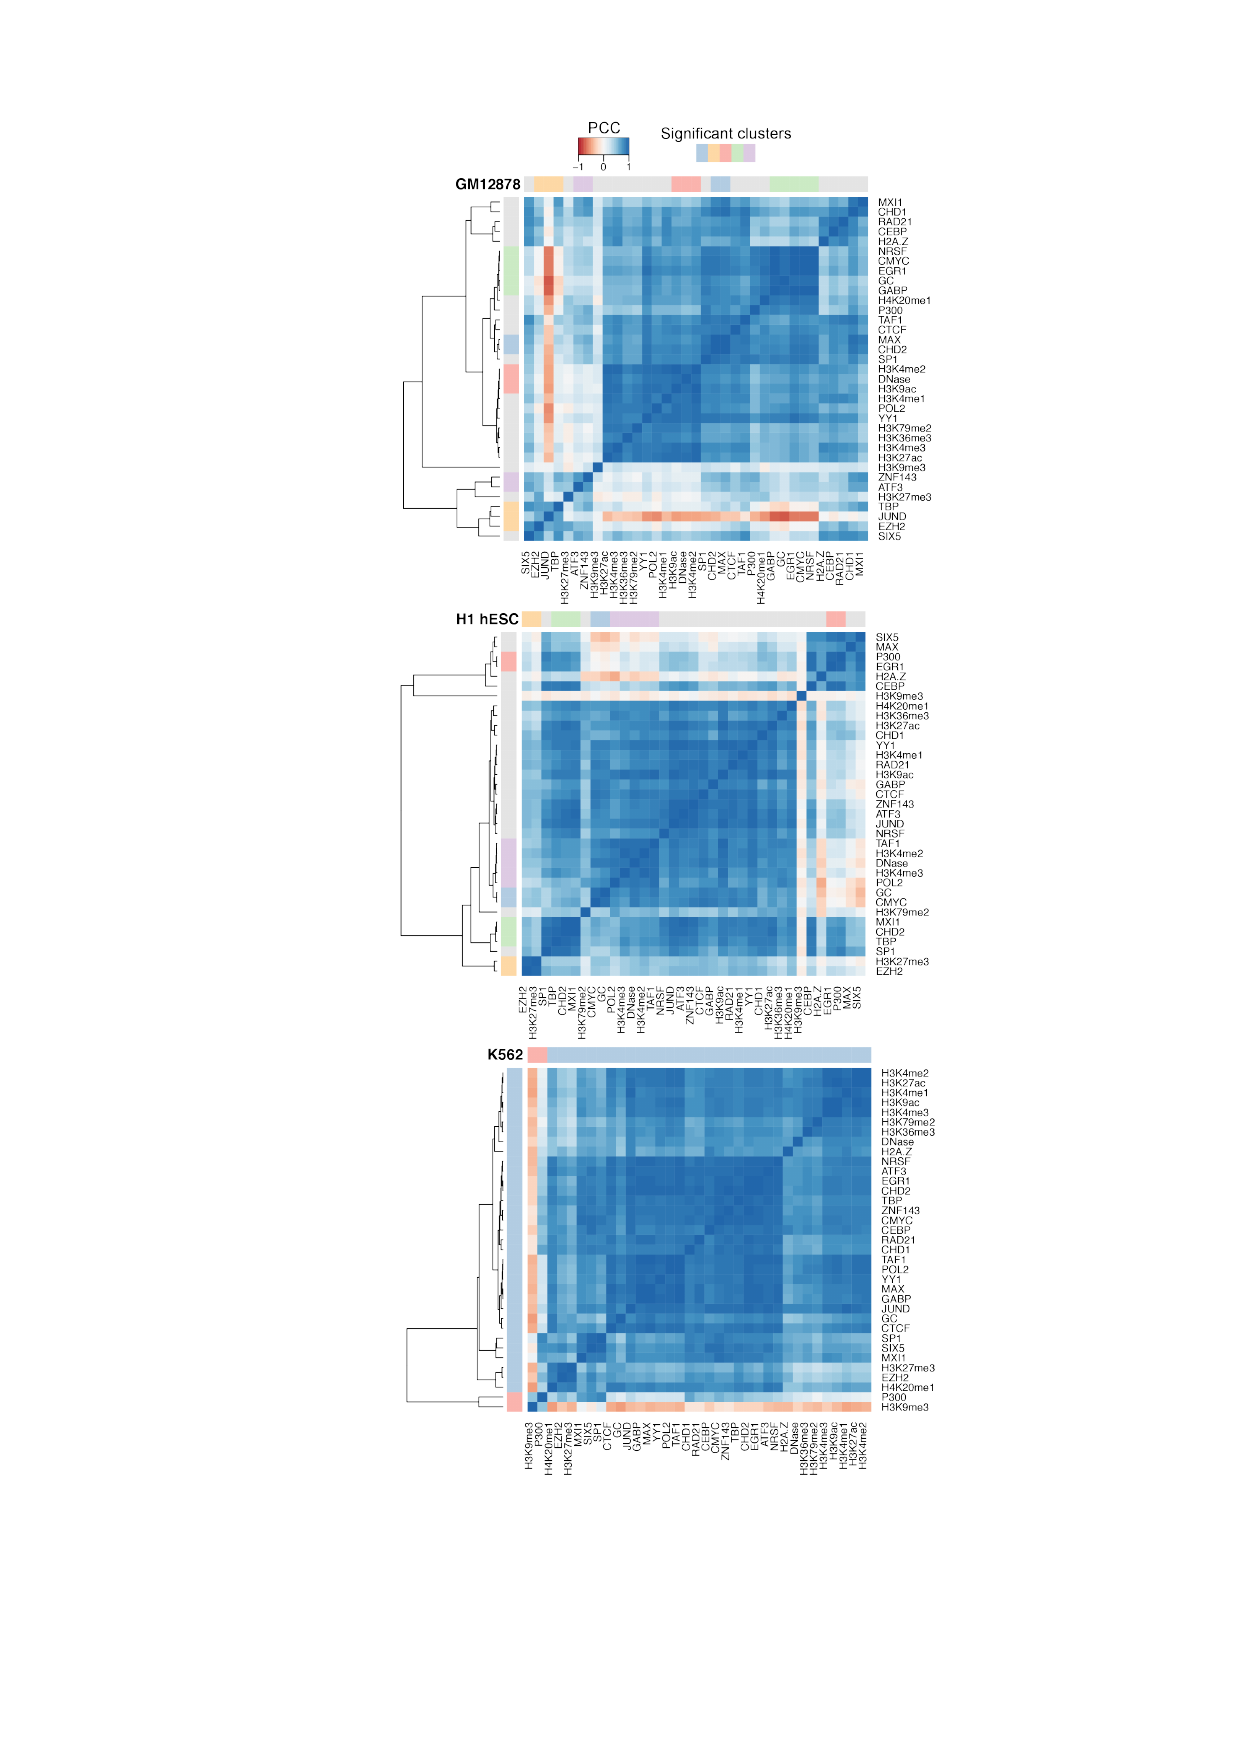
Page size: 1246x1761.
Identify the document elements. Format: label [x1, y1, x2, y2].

picture [397, 118, 938, 1478]
